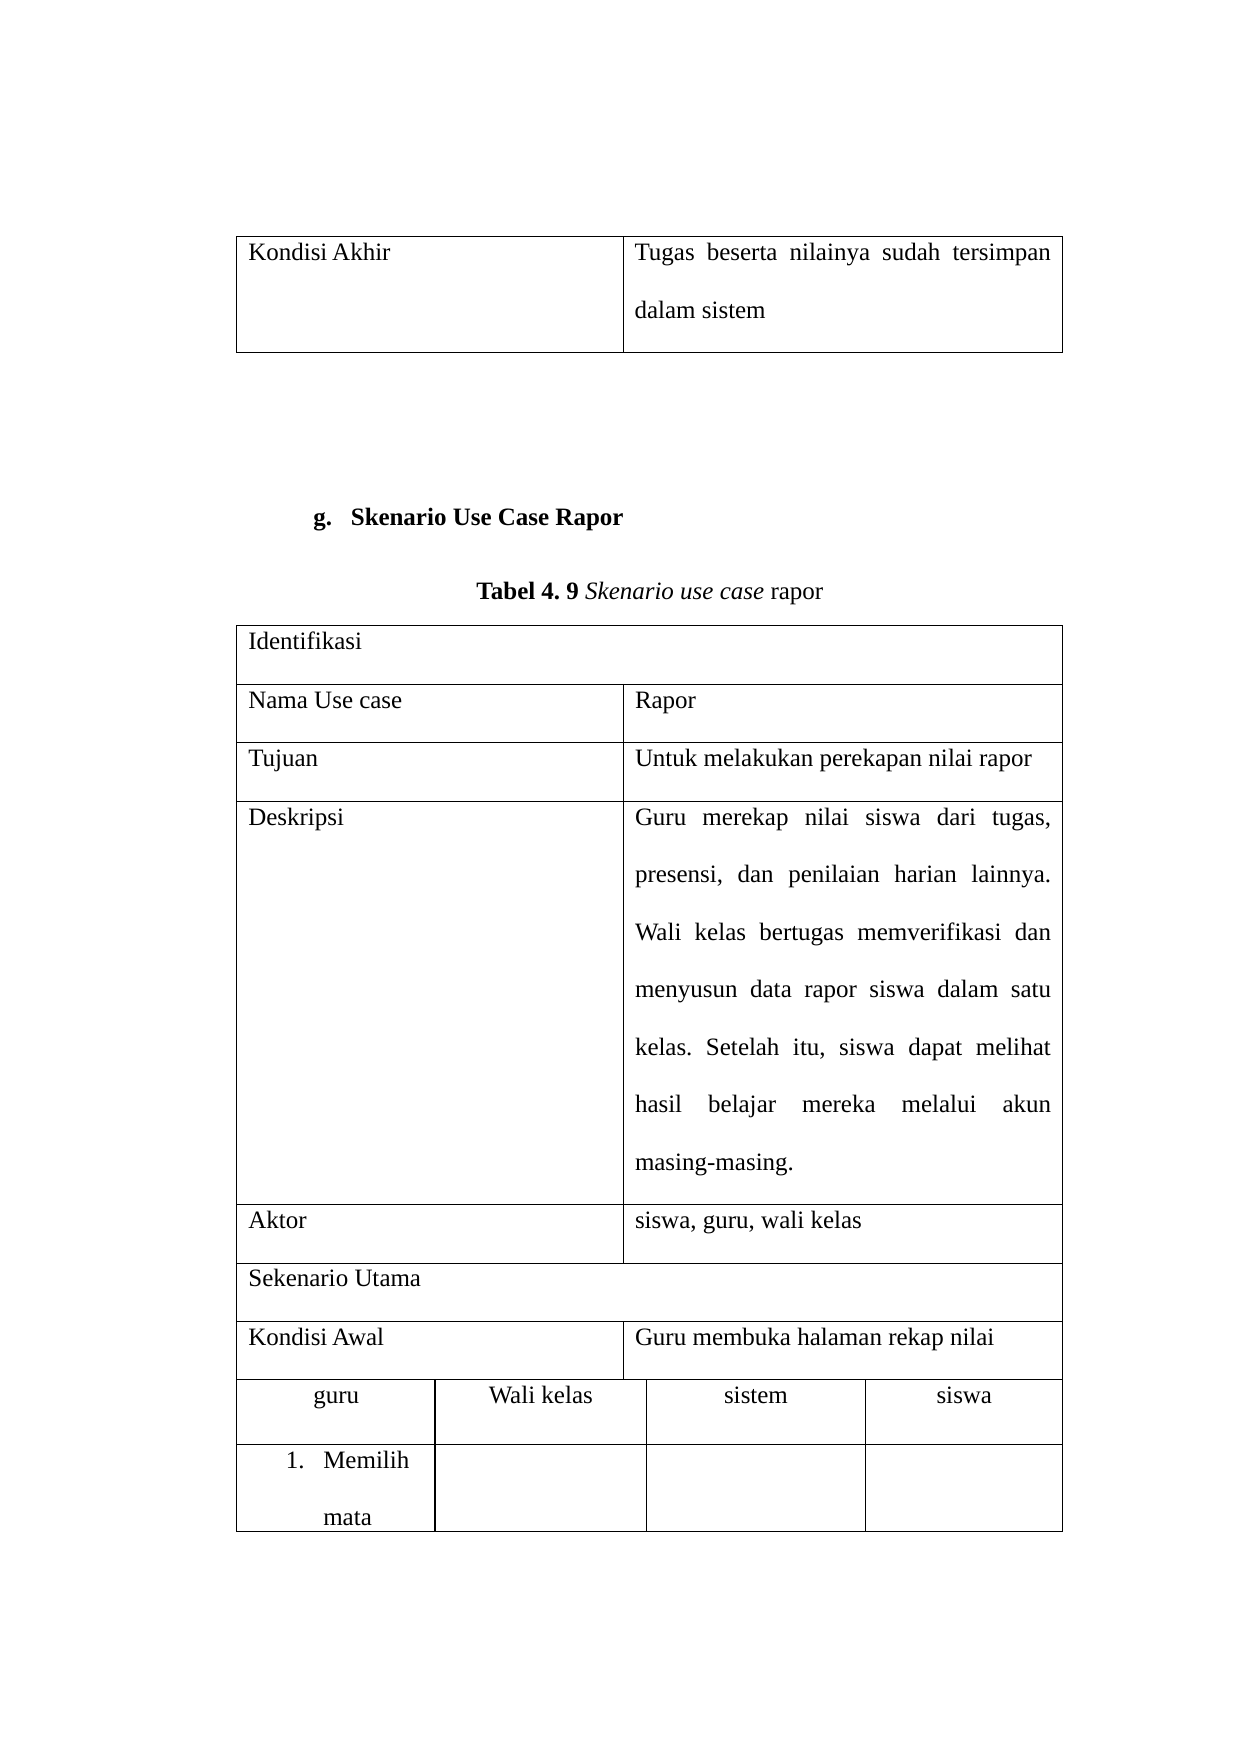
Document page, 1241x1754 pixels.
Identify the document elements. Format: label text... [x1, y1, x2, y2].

table_cell Nama Use case [237, 685, 623, 742]
table_cell Rapor [624, 685, 1062, 742]
table_cell [647, 1445, 865, 1531]
list Skenario Use Case Rapor [313, 502, 1063, 530]
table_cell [237, 1445, 434, 1531]
table_cell Untuk melakukan perekapan nilai rapor [624, 743, 1062, 801]
table_cell Deskripsi [237, 802, 623, 1204]
table_cell guru [237, 1380, 434, 1444]
table_cell Wali kelas [436, 1380, 646, 1444]
table_cell Kondisi Awal [237, 1322, 623, 1379]
table_cell Kondisi Akhir [237, 237, 623, 352]
table_header Identifikasi [237, 626, 1062, 684]
table_cell Tujuan [237, 743, 623, 801]
text Tabel 4. 9 Skenario use case rapor [236, 576, 1063, 604]
table_cell sistem [647, 1380, 865, 1444]
table_cell siswa, guru, wali kelas [624, 1205, 1062, 1262]
table_cell [436, 1445, 646, 1531]
table_cell Guru merekap nilai siswa dari tugas, presensi, dan penilaian harian lainnya. Wali kelas bertugas memverifikasi dan menyusun data rapor siswa dalam satu kelas. Setelah itu, siswa dapat melihat hasil belajar mereka melalui akun masing-masing. [624, 802, 1062, 1204]
table_cell Aktor [237, 1205, 623, 1262]
table_cell Guru membuka halaman rekap nilai [624, 1322, 1062, 1379]
table_cell Sekenario Utama [237, 1264, 1062, 1321]
table_cell siswa [866, 1380, 1062, 1444]
table_cell Tugas beserta nilainya sudah tersimpan dalam sistem [624, 237, 1062, 352]
table_cell [866, 1445, 1062, 1531]
